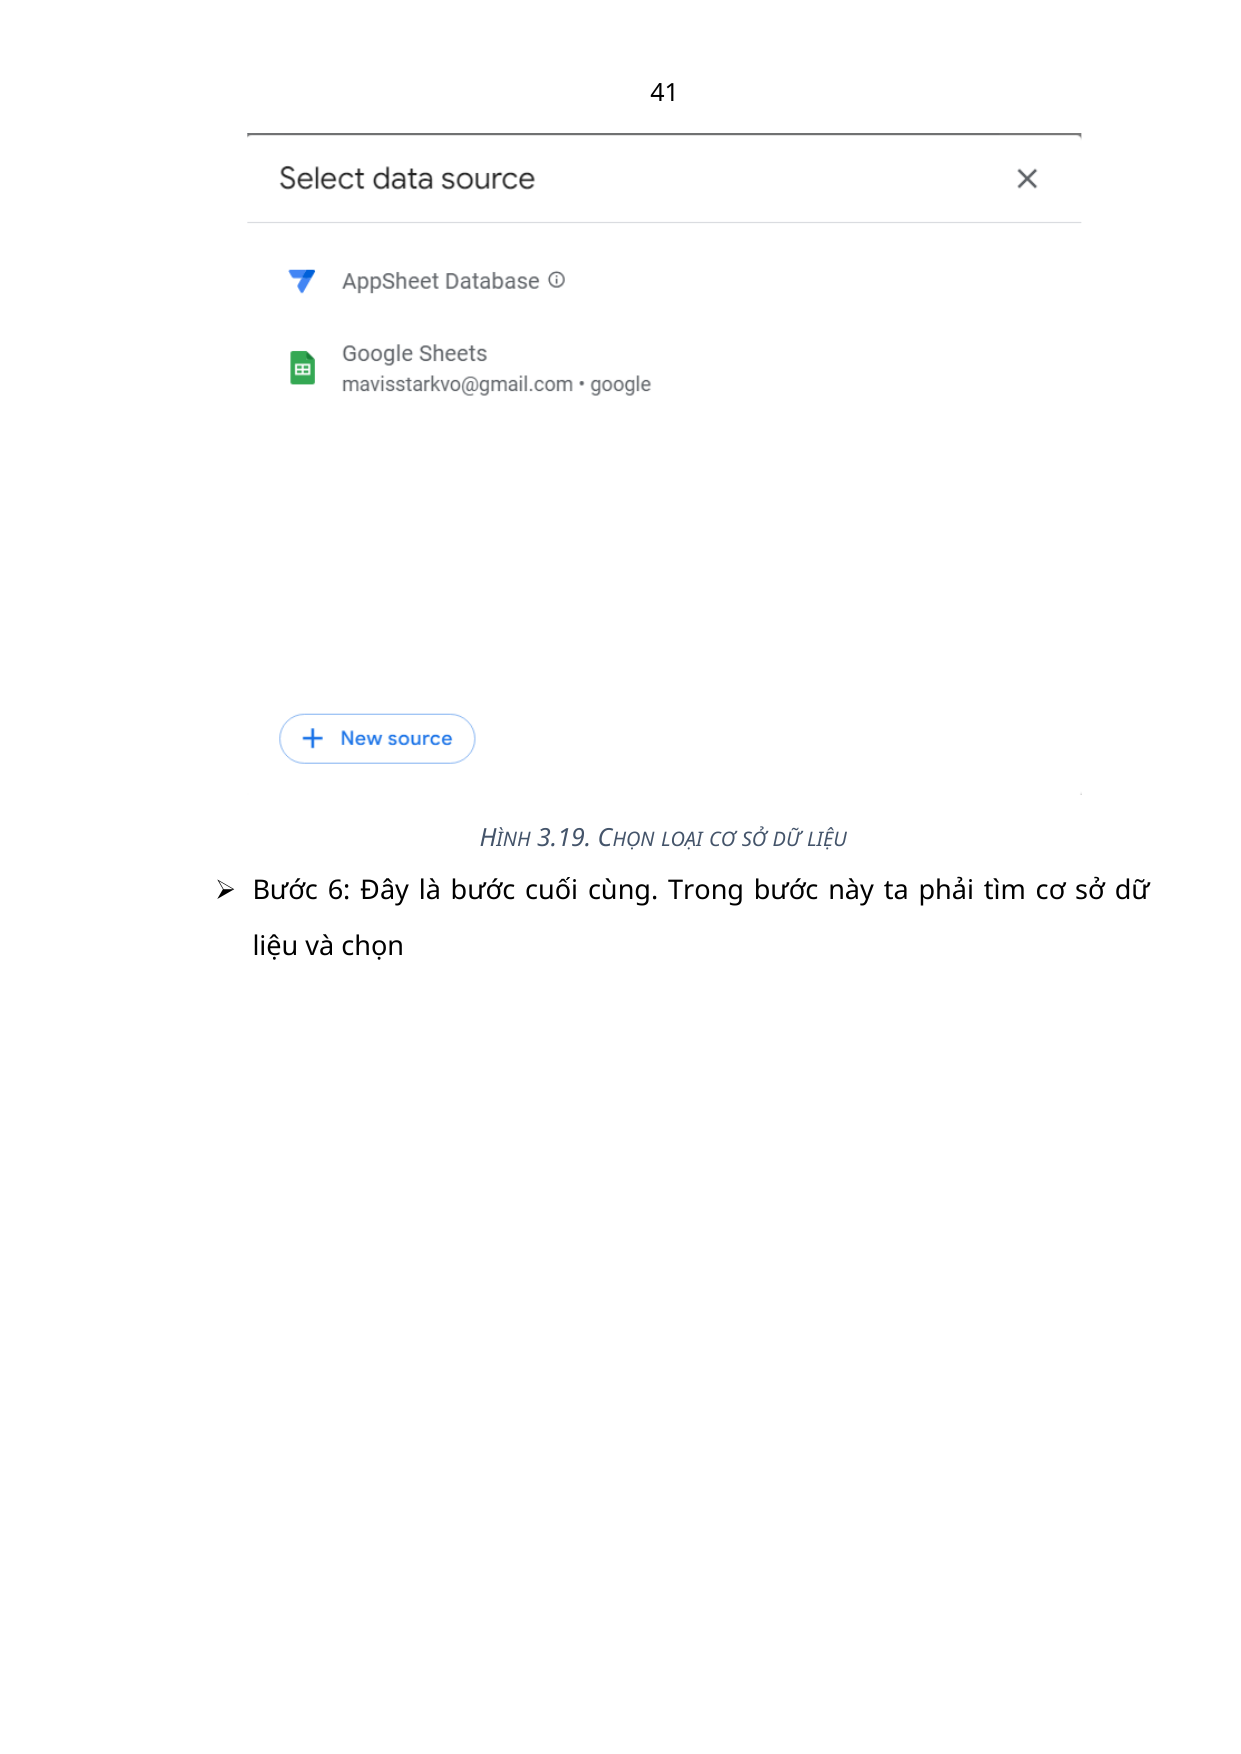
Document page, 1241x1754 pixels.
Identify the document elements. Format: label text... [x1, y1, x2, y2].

picture [247, 133, 1082, 795]
text Hình 3.19. Chọn loại cơ sở dữ liệu [177, 820, 1152, 854]
list Bước 6: Đây là bước cuối cùng. Trong bước này ta phải tìm cơ sở dữ liệu và chọn [215, 871, 1152, 963]
